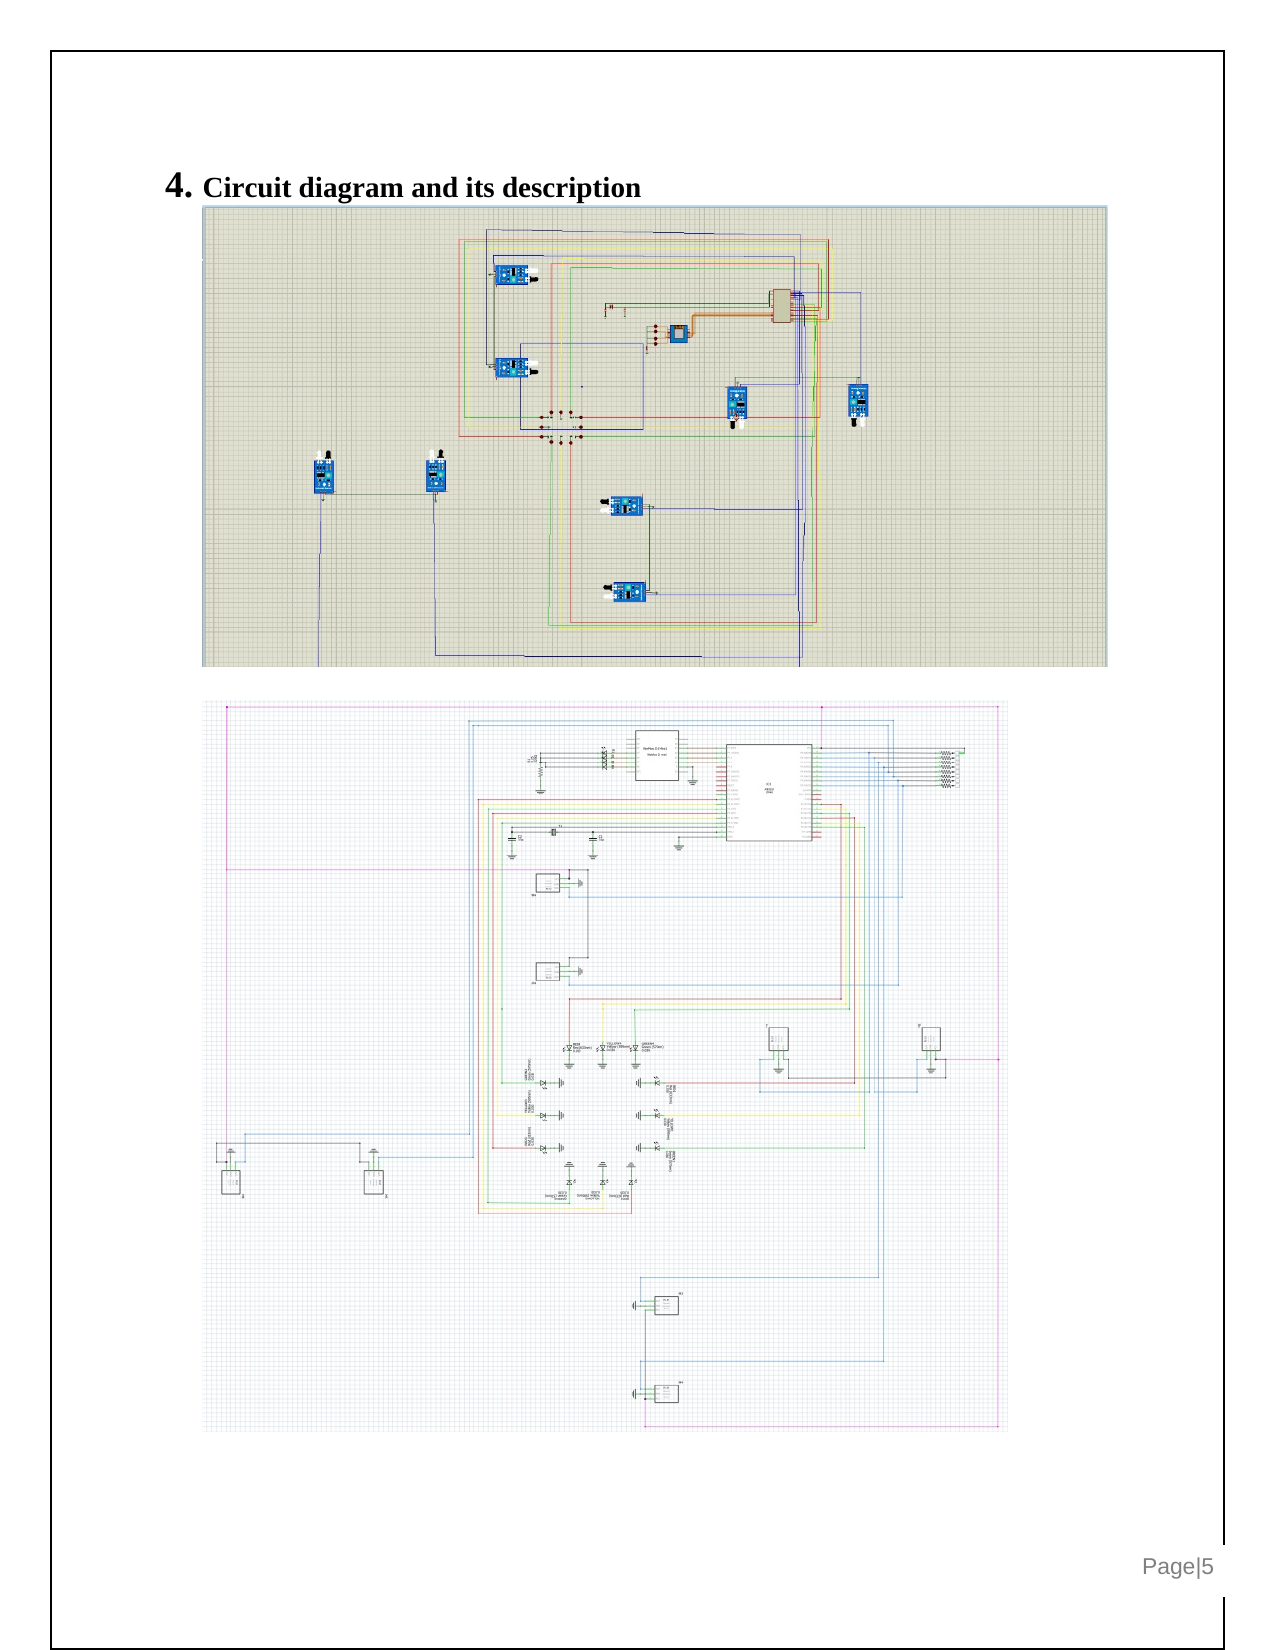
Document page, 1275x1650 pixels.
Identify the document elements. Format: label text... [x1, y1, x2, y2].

picture [202, 700, 1008, 1432]
list Circuit diagram and its description [165, 162, 1144, 206]
picture [202, 205, 1108, 667]
